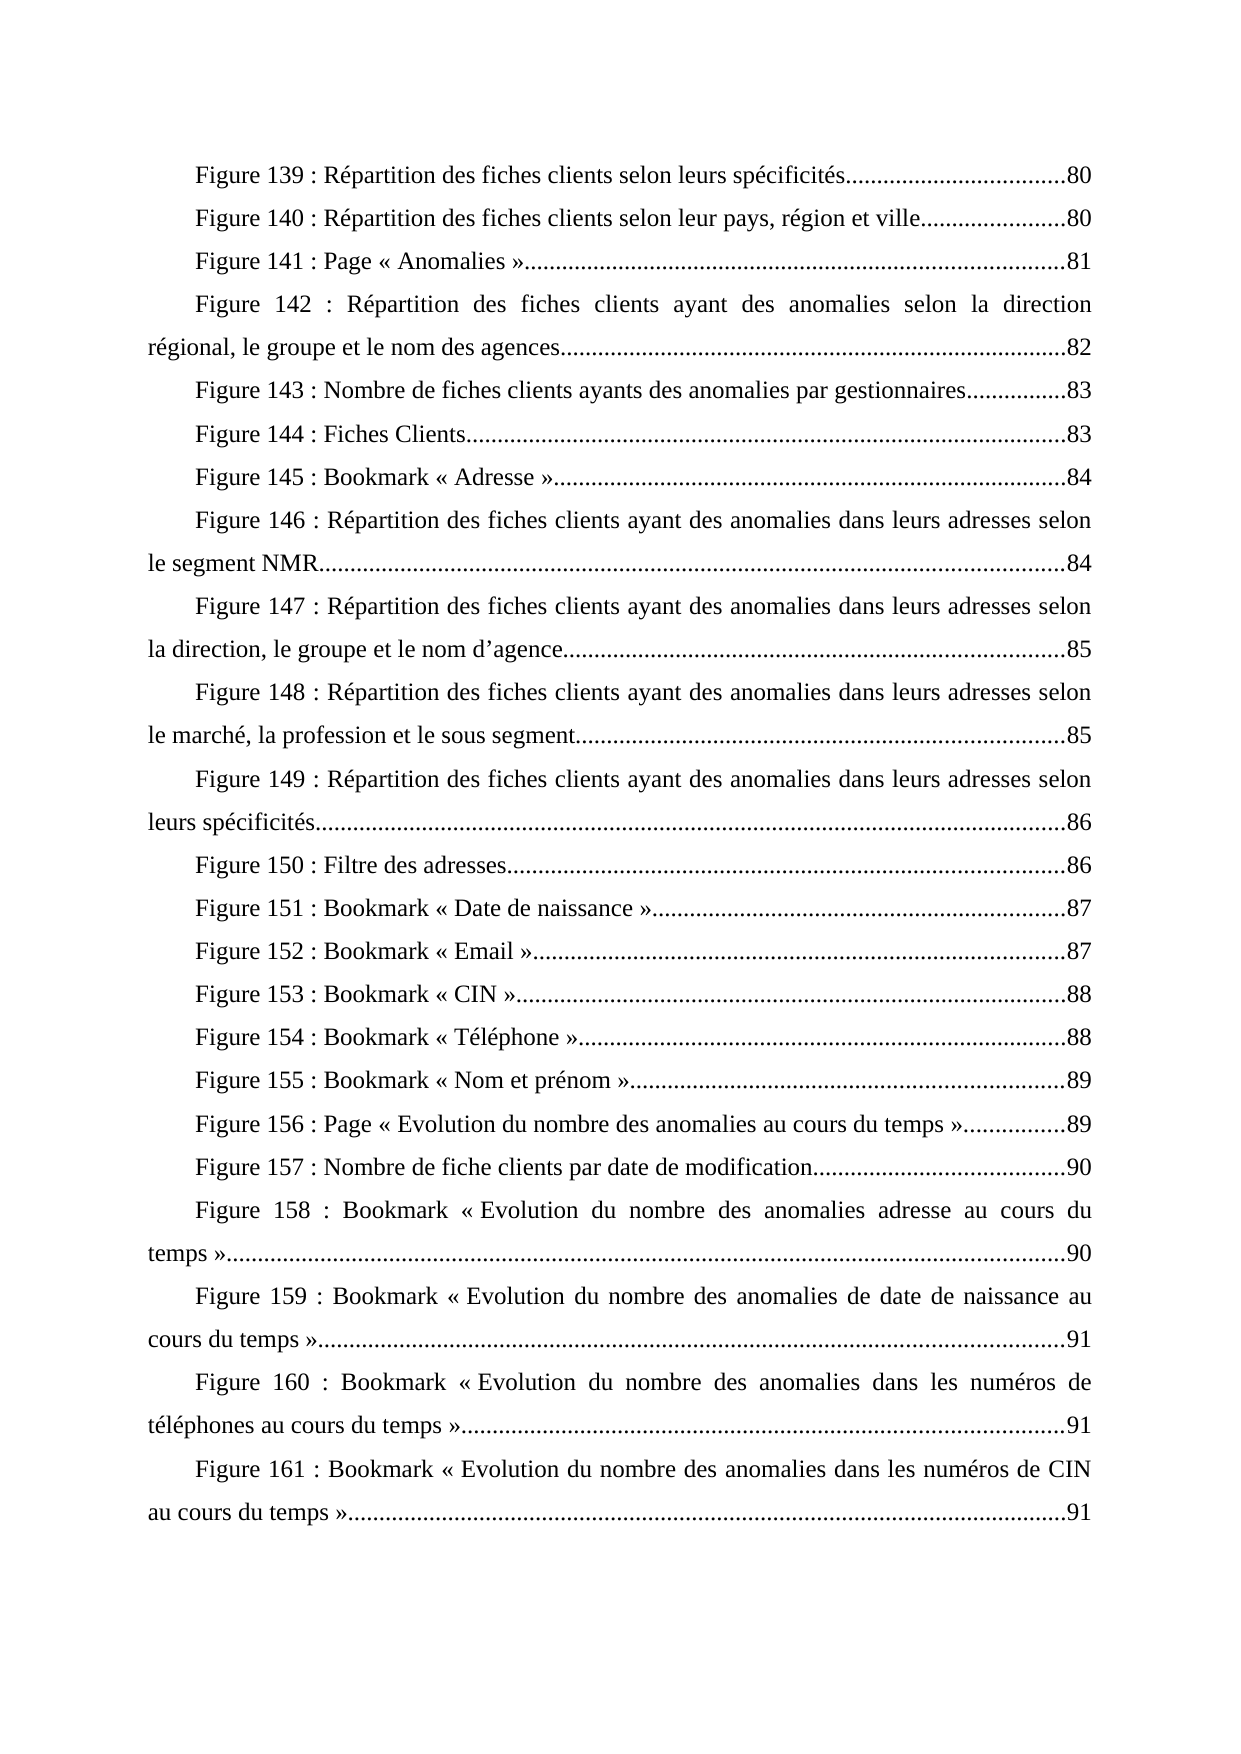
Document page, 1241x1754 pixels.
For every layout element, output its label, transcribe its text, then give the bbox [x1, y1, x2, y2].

text Figure 143 : Nombre de fiches clients ayants des anomalies par gestionnaires 83 [148, 376, 1093, 404]
text Figure 153 : Bookmark « CIN » 88 [148, 979, 1093, 1008]
text Figure 140 : Répartition des fiches clients selon leur pays, région et ville 80 [148, 203, 1093, 232]
text Figure 146 : Répartition des fiches clients ayant des anomalies dans leurs adresses selon le segment NMR 84 [148, 505, 1093, 577]
text Figure 161 : Bookmark « Evolution du nombre des anomalies dans les numéros de CIN au cours du temps » 91 [148, 1454, 1093, 1526]
text Figure 141 : Page « Anomalies » 81 [148, 246, 1093, 275]
text Figure 150 : Filtre des adresses 86 [148, 850, 1093, 879]
text Figure 142 : Répartition des fiches clients ayant des anomalies selon la direction régional, le groupe et le nom des agences 82 [148, 289, 1093, 361]
text Figure 157 : Nombre de fiche clients par date de modification 90 [148, 1152, 1093, 1181]
text Figure 139 : Répartition des fiches clients selon leurs spécificités 80 [148, 160, 1093, 189]
text Figure 144 : Fiches Clients 83 [148, 419, 1093, 447]
text Figure 160 : Bookmark « Evolution du nombre des anomalies dans les numéros de téléphones au cours du temps » 91 [148, 1367, 1093, 1439]
text Figure 145 : Bookmark « Adresse » 84 [148, 462, 1093, 491]
text Figure 152 : Bookmark « Email » 87 [148, 936, 1093, 965]
text Figure 158 : Bookmark « Evolution du nombre des anomalies adresse au cours du temps » 90 [148, 1195, 1093, 1267]
text Figure 151 : Bookmark « Date de naissance » 87 [148, 893, 1093, 922]
text Figure 156 : Page « Evolution du nombre des anomalies au cours du temps » 89 [148, 1109, 1093, 1137]
text Figure 159 : Bookmark « Evolution du nombre des anomalies de date de naissance au cours du temps » 91 [148, 1281, 1093, 1353]
text Figure 147 : Répartition des fiches clients ayant des anomalies dans leurs adresses selon la direction, le groupe et le nom d’agence 85 [148, 591, 1093, 663]
text Figure 154 : Bookmark « Téléphone » 88 [148, 1022, 1093, 1051]
text Figure 148 : Répartition des fiches clients ayant des anomalies dans leurs adresses selon le marché, la profession et le sous segment 85 [148, 677, 1093, 749]
text Figure 155 : Bookmark « Nom et prénom » 89 [148, 1066, 1093, 1094]
text Figure 149 : Répartition des fiches clients ayant des anomalies dans leurs adresses selon leurs spécificités 86 [148, 764, 1093, 836]
